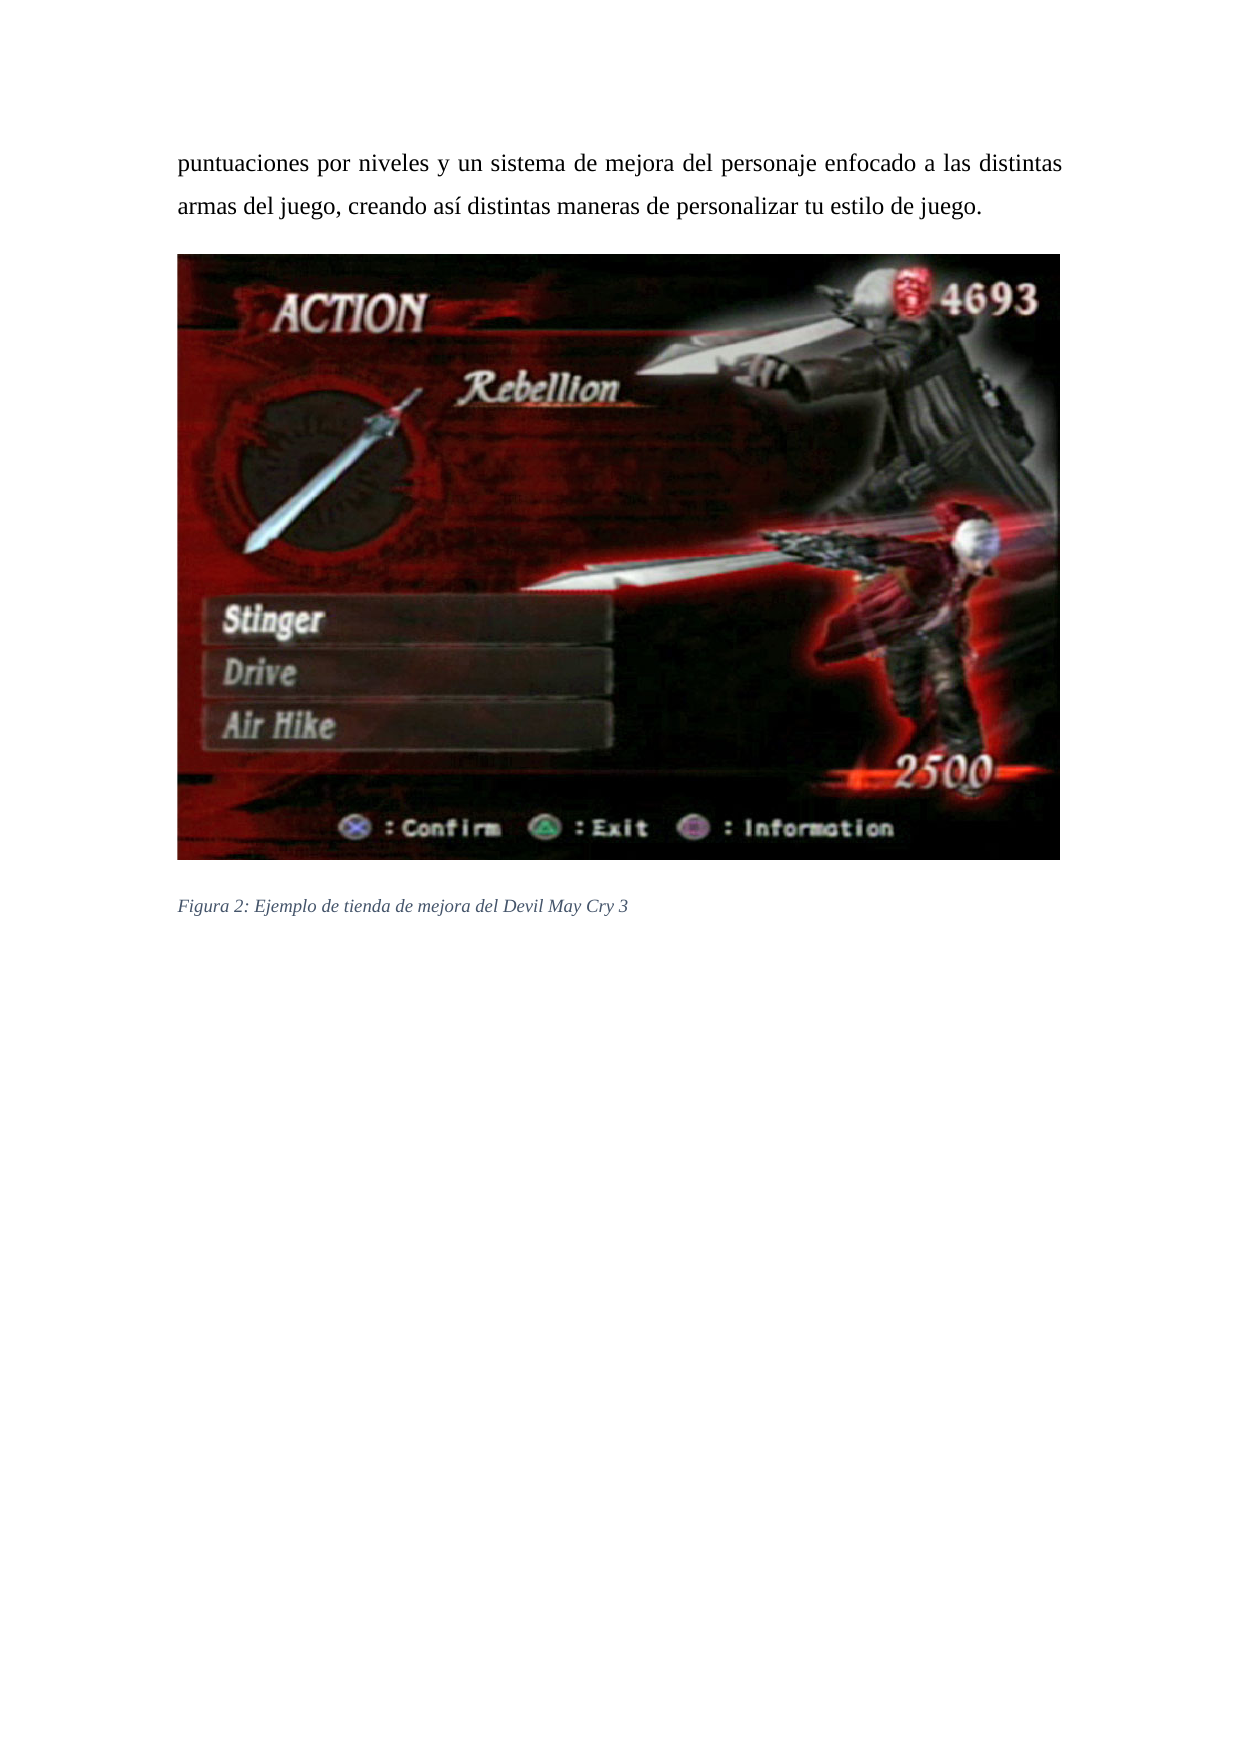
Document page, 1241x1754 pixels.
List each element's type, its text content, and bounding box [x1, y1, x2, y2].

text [177, 148, 1063, 219]
picture [177, 254, 1060, 860]
